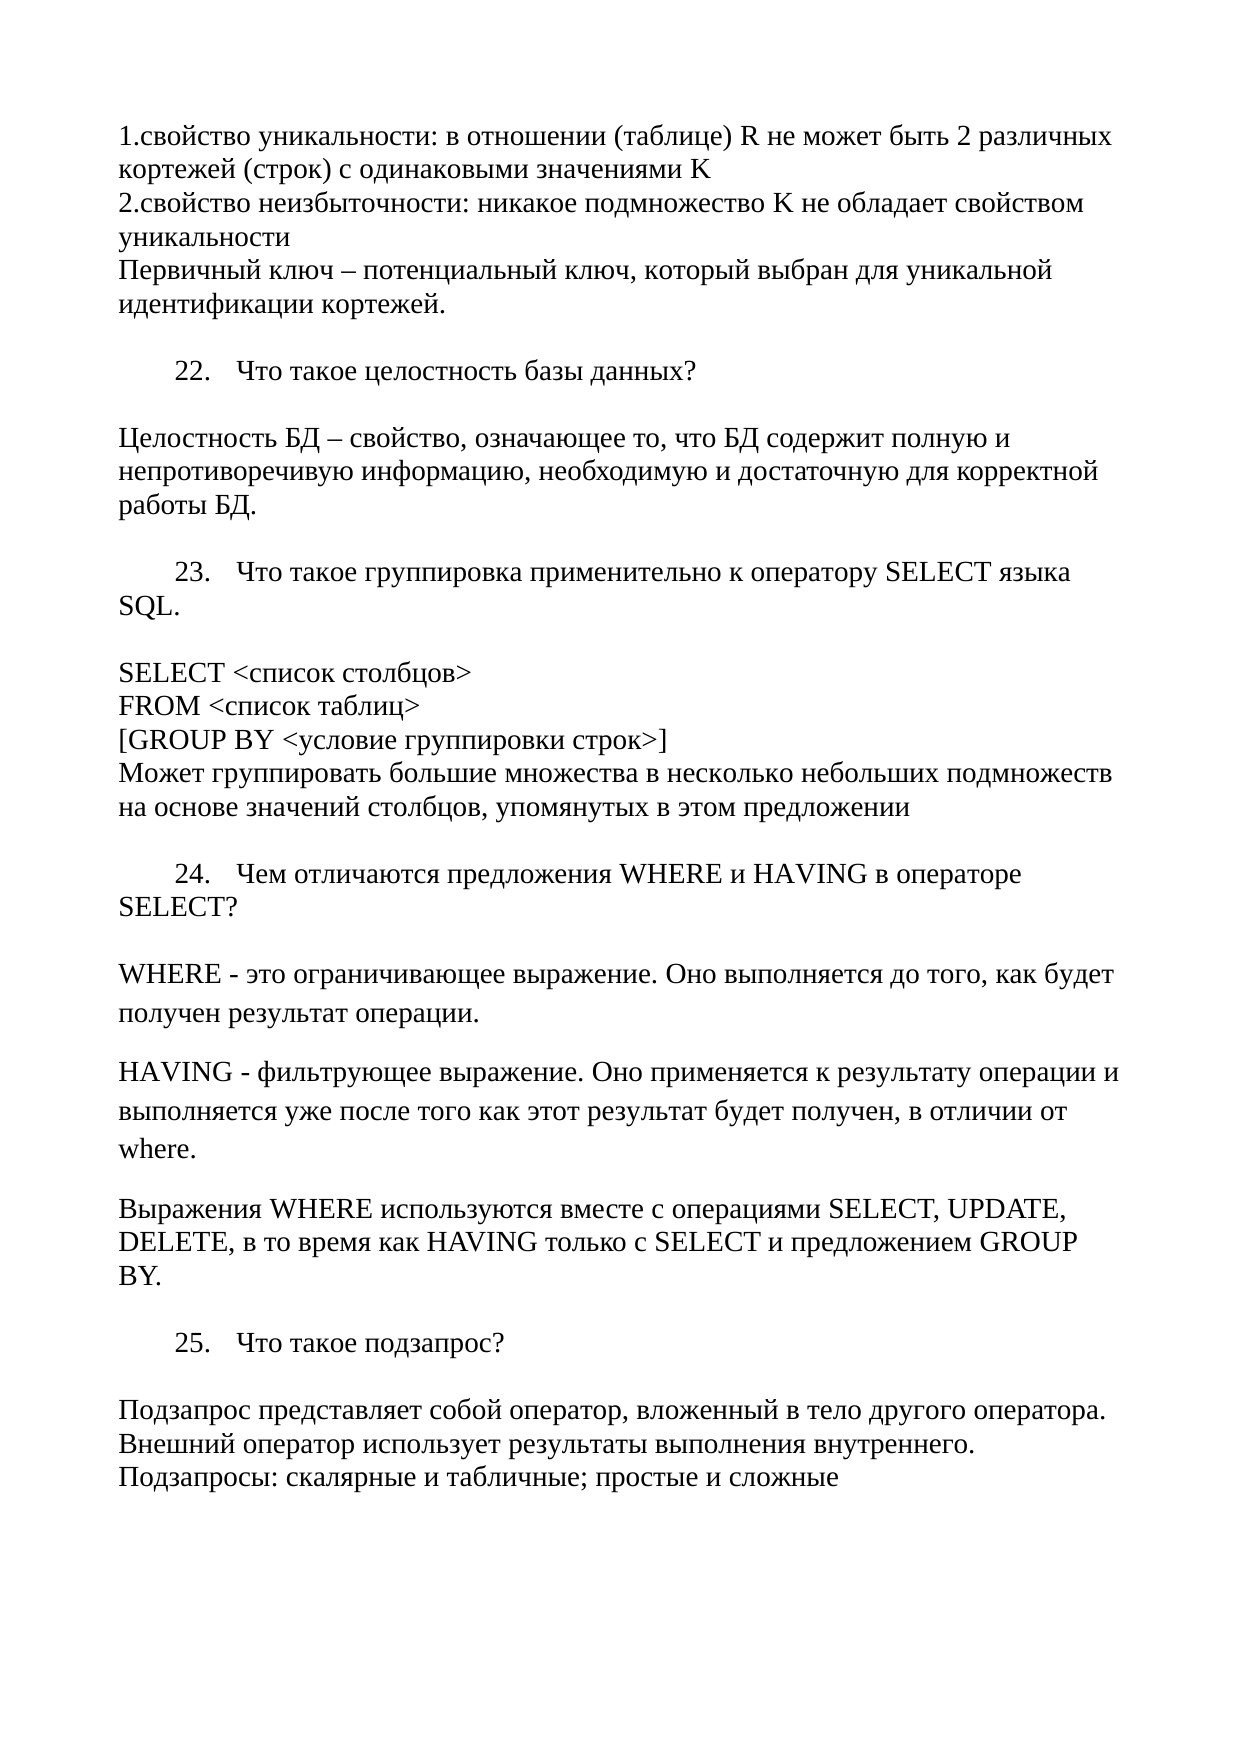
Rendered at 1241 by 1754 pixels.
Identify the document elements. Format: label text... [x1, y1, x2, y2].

list Целостность БД – свойство, означающее то, что БД содержит полную и непротиворечивую информацию, необходимую и достаточную для корректной работы БД. [118, 420, 1122, 521]
text [GROUP BY <условие группировки строк>] [118, 722, 1122, 755]
list Что такое целостность базы данных? [118, 353, 1122, 386]
text FROM <список таблиц> [118, 688, 1122, 722]
text Первичный ключ – потенциальный ключ, который выбран для уникальной идентификации кортежей. [118, 252, 1122, 319]
list Выражения WHERE используются вместе с операциями SELECT, UPDATE, DELETE, в то время как HAVING только с SELECT и предложением GROUP BY. [118, 1191, 1122, 1292]
text Подзапрос представляет собой оператор, вложенный в тело другого оператора. Внешний оператор использует результаты выполнения внутреннего. [118, 1392, 1122, 1459]
text Может группировать большие множества в несколько небольших подмножеств на основе значений столбцов, упомянутых в этом предложении [118, 755, 1122, 822]
text WHERE - это ограничивающее выражение. Оно выполняется до того, как будет получен результат операции. [118, 957, 1122, 1029]
text 1.свойство уникальности: в отношении (таблице) R не может быть 2 различных кортежей (строк) с одинаковыми значениями K [118, 118, 1122, 185]
text HAVING - фильтрующее выражение. Оно применяется к результату операции и выполняется уже после того как этот результат будет получен, в отличии от where. [118, 1054, 1122, 1165]
text Подзапросы: скалярные и табличные; простые и сложные [118, 1459, 1122, 1493]
list Что такое подзапрос? [118, 1325, 1122, 1359]
text SELECT <список столбцов> [118, 655, 1122, 688]
text 2.свойство неизбыточности: никакое подмножество K не обладает свойством уникальности [118, 185, 1122, 252]
list Что такое группировка применительно к оператору SELECT языка SQL. [118, 554, 1122, 621]
list Чем отличаются предложения WHERE и HAVING в операторе SELECT? [118, 856, 1122, 923]
